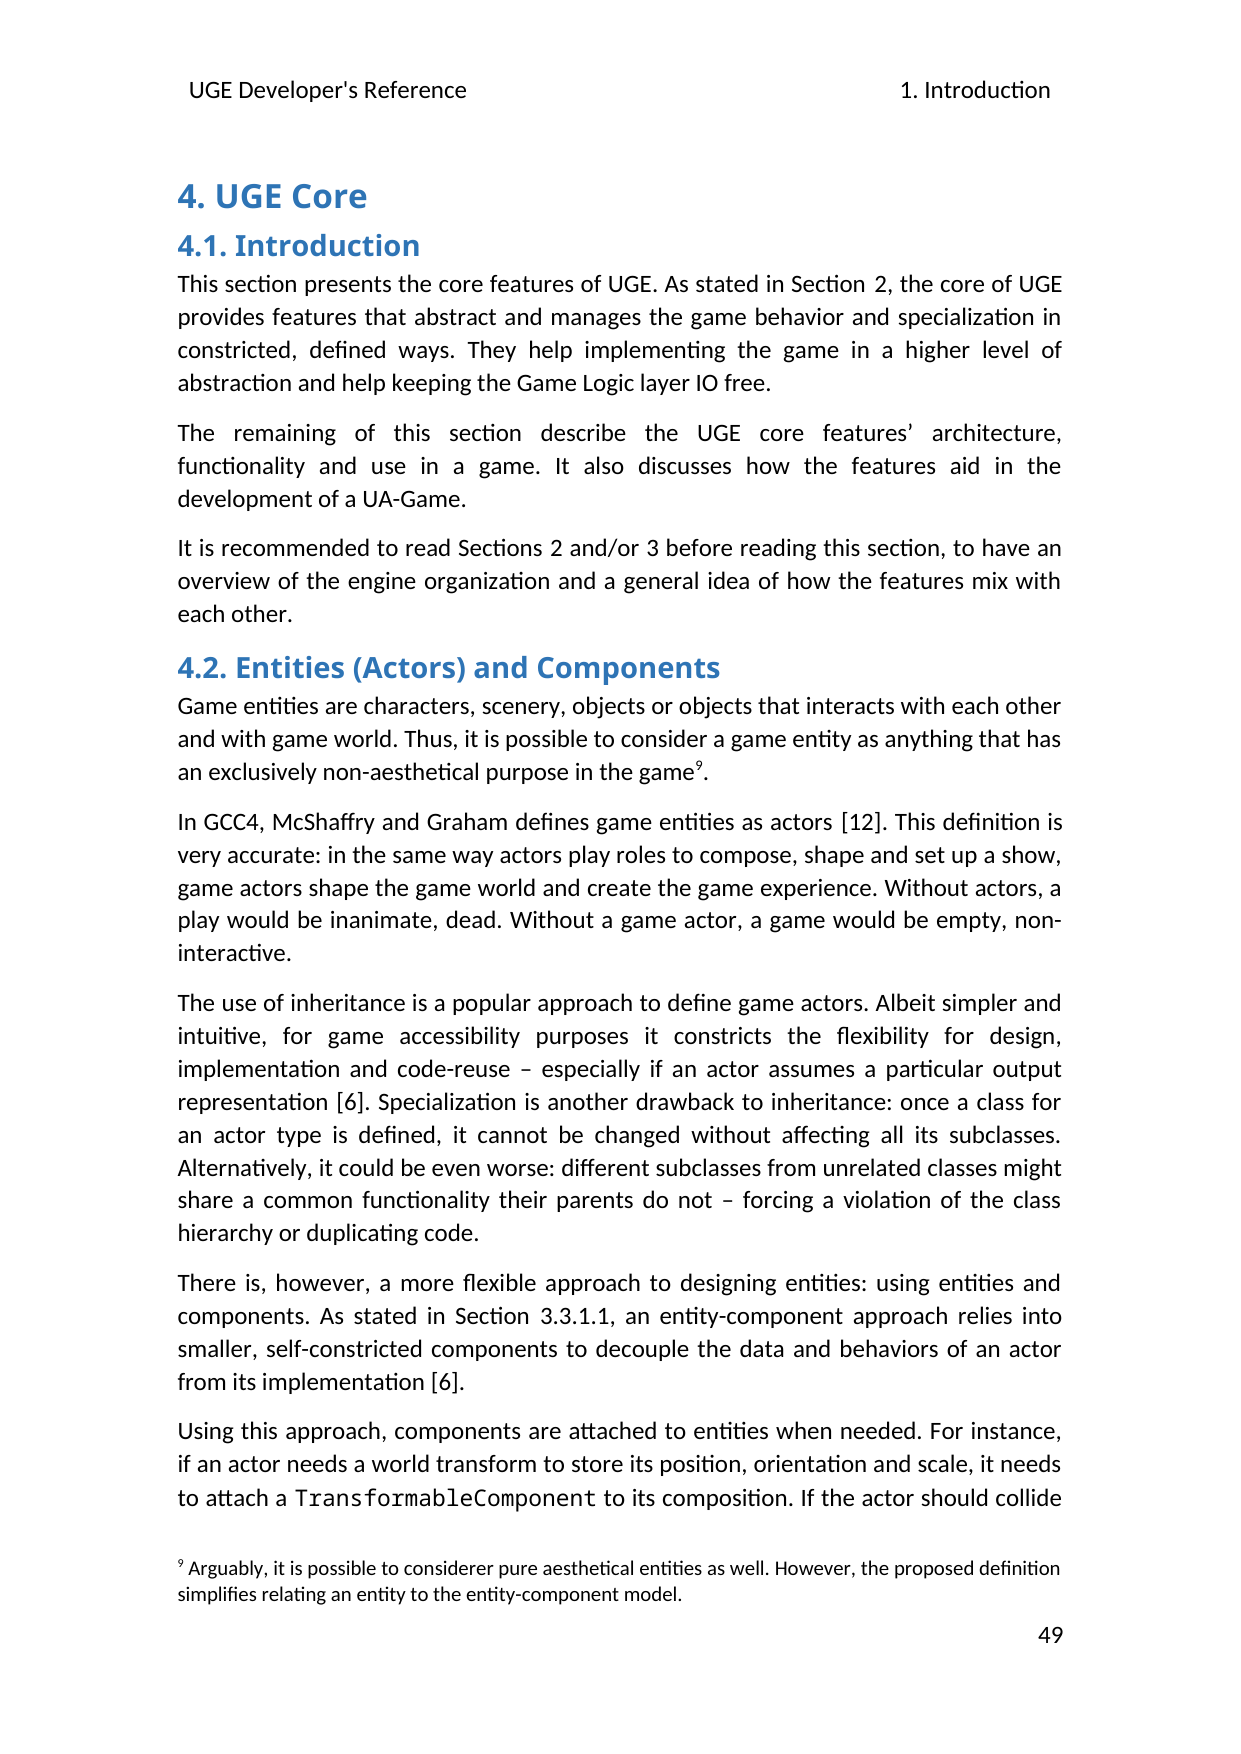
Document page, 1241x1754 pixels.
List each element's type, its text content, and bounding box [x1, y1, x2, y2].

subtitle Introduction [177, 226, 1063, 265]
text Game entities are characters, scenery, objects or objects that interacts with each other and with game world. Thus, it is possible to consider a game entity as anything that has an exclusively non-aesthetical purpose in the game. [177, 691, 1063, 787]
subtitle UGE Core [177, 173, 1063, 218]
text In GCC4, McShaffry and Graham defines game entities as actors [12]. This definition is very accurate: in the same way actors play roles to compose, shape and set up a show, game actors shape the game world and create the game experience. Without actors, a play would be inanimate, dead. Without a game actor, a game would be empty, non-interactive. [177, 806, 1063, 968]
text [177, 1416, 1063, 1513]
text The remaining of this section describe the UGE core features’ architecture, functionality and use in a game. It also discusses how the features aid in the development of a UA-Game. [177, 417, 1063, 513]
text The use of inheritance is a popular approach to define game actors. Albeit simpler and intuitive, for game accessibility purposes it constricts the flexibility for design, implementation and code-reuse – especially if an actor assumes a particular output representation [6]. Specialization is another drawback to inheritance: once a class for an actor type is defined, it cannot be changed without affecting all its subclasses. Alternatively, it could be even worse: different subclasses from unrelated classes might share a common functionality their parents do not – forcing a violation of the class hierarchy or duplicating code. [177, 987, 1063, 1248]
subtitle Entities (Actors) and Components [177, 648, 1063, 687]
text This section presents the core features of UGE. As stated in Section 2, the core of UGE provides features that abstract and manages the game behavior and specialization in constricted, defined ways. They help implementing the game in a higher level of abstraction and help keeping the Game Logic layer IO free. [177, 268, 1063, 398]
text There is, however, a more flexible approach to designing entities: using entities and components. As stated in Section 3.3.1.1, an entity-component approach relies into smaller, self-constricted components to decouple the data and behaviors of an actor from its implementation [6]. [177, 1267, 1063, 1396]
text It is recommended to read Sections 2 and/or 3 before reading this section, to have an overview of the engine organization and a general idea of how the features mix with each other. [177, 532, 1063, 629]
